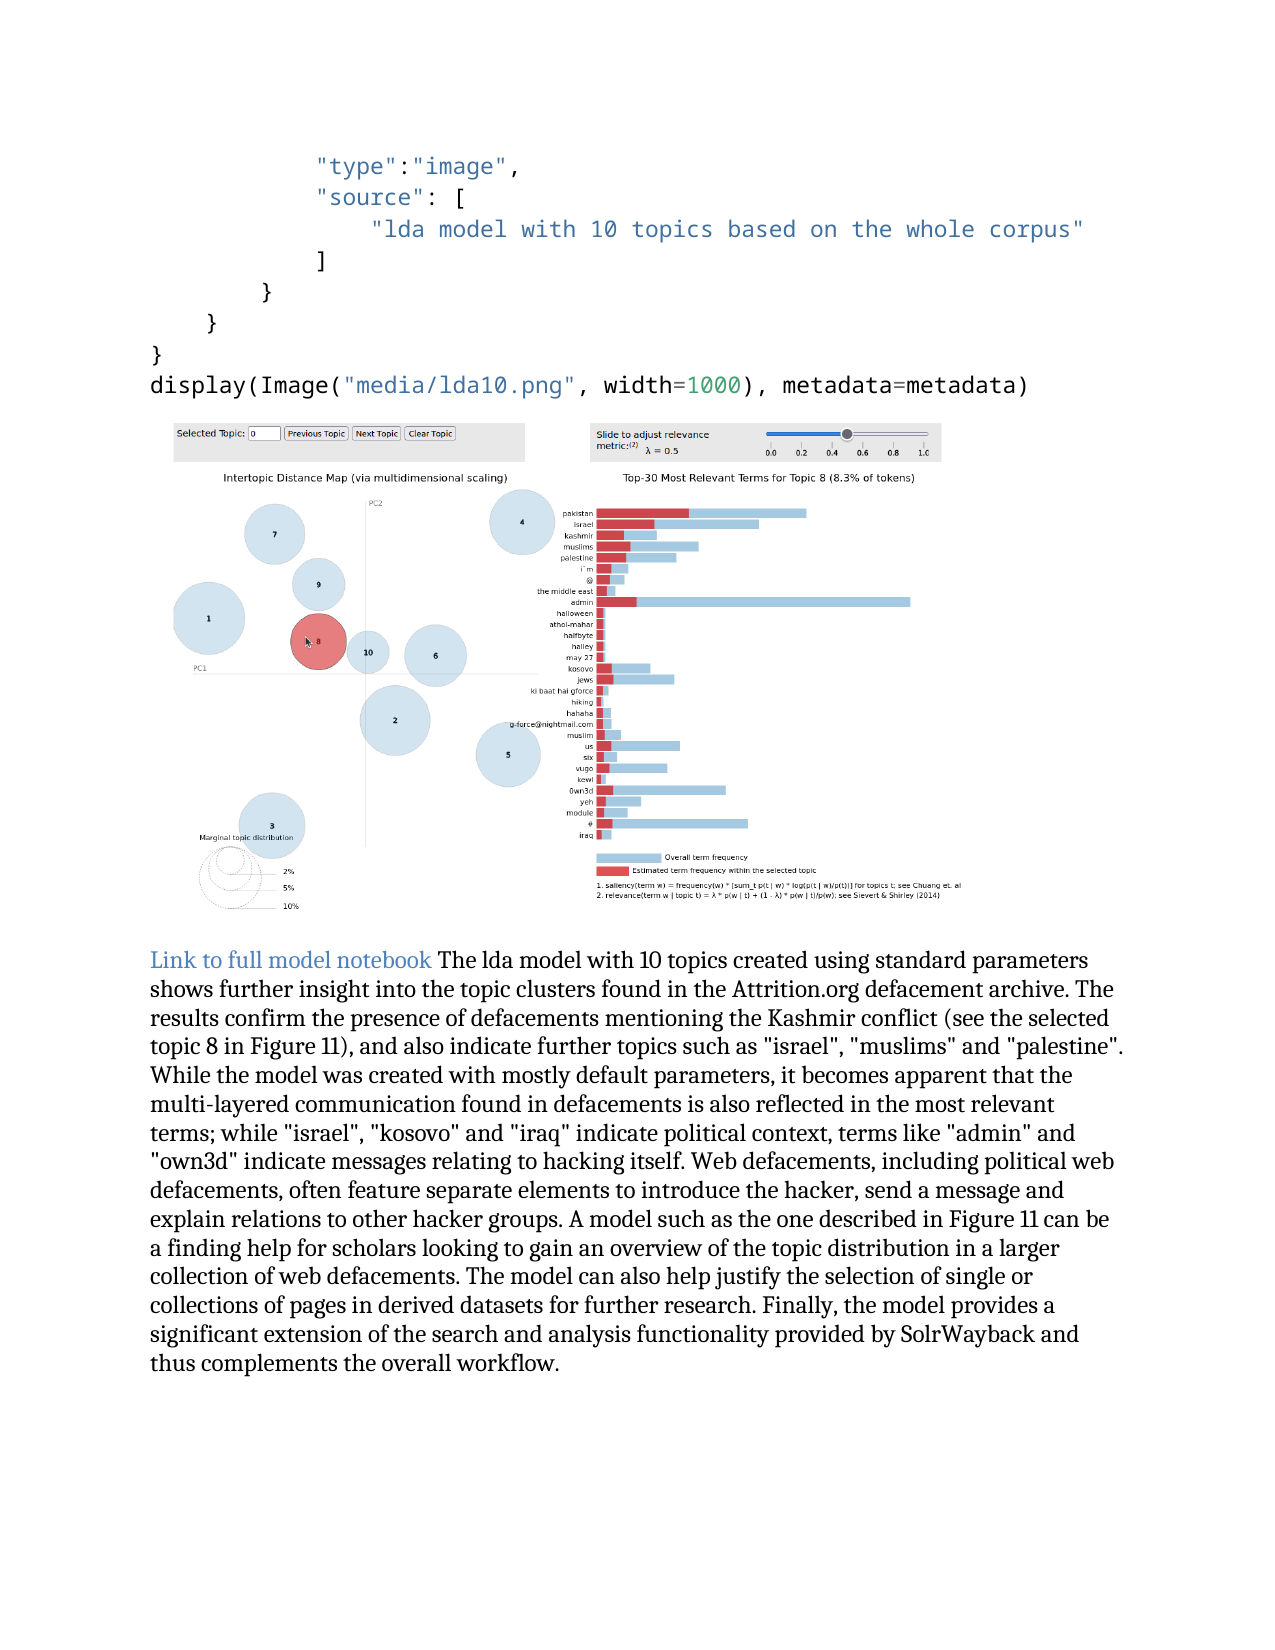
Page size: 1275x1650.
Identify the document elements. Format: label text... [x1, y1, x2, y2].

text Link to full model notebook The lda model with 10 topics created using standard parameters shows further insight into the topic clusters found in the Attrition.org defacement archive. The results confirm the presence of defacements mentioning the Kashmir conflict (see the selected topic 8 in Figure 11), and also indicate further topics such as "israel", "muslims" and "palestine". While the model was created with mostly default parameters, it becomes apparent that the multi-layered communication found in defacements is also reflected in the most relevant terms; while "israel", "kosovo" and "iraq" indicate political context, terms like "admin" and "own3d" indicate messages relating to hacking itself. Web defacements, including political web defacements, often feature separate elements to introduce the hacker, send a message and explain relations to other hacker groups. A model such as the one described in Figure 11 can be a finding help for scholars looking to gain an overview of the topic distribution in a larger collection of web defacements. The model can also help justify the selection of single or collections of pages in derived datasets for further research. Finally, the model provides a significant extension of the search and analysis functionality provided by SolrWayback and thus complements the overall workflow. [150, 946, 1125, 1377]
picture [168, 420, 1044, 928]
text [150, 150, 1125, 400]
